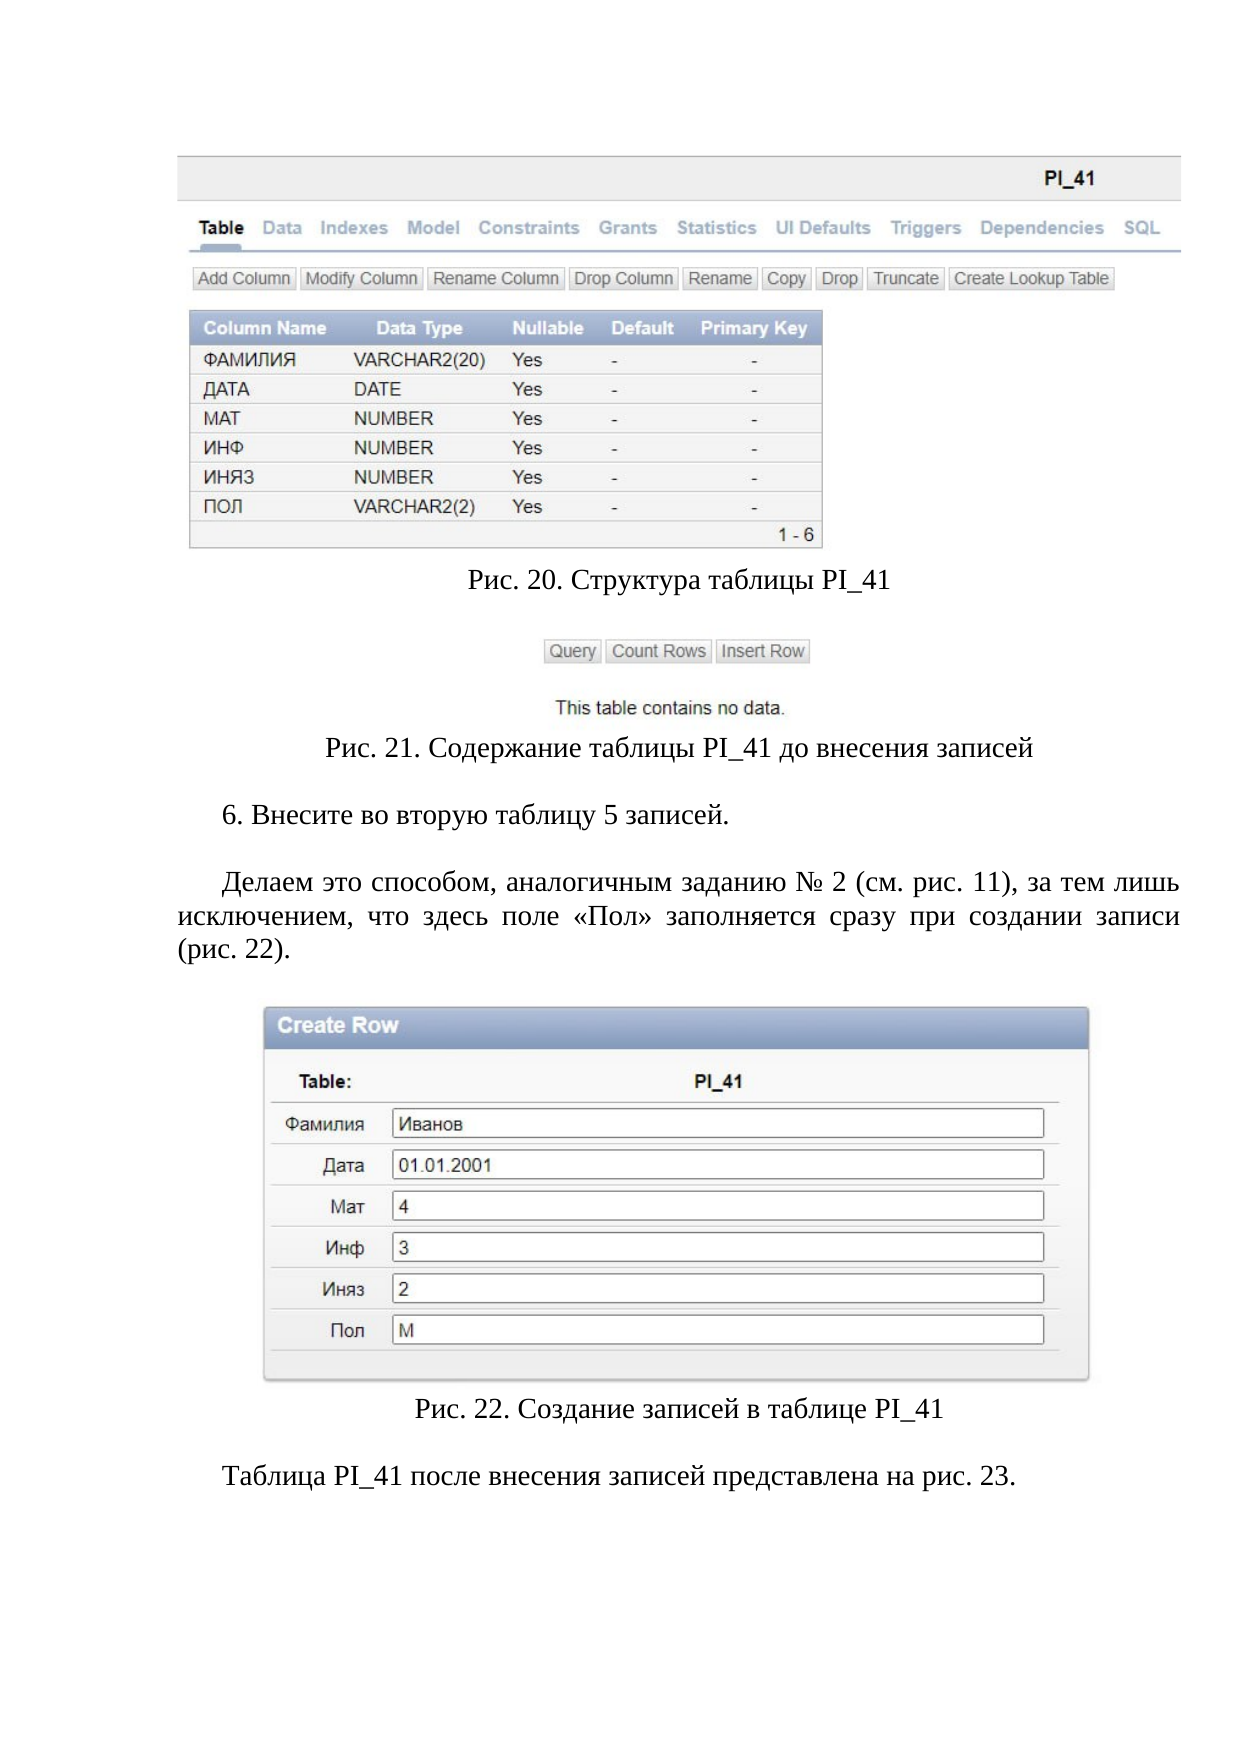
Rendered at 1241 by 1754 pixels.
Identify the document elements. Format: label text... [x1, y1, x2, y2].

picture [177, 141, 1182, 562]
text Рис. 21. Содержание таблицы PI_41 до внесения записей [177, 730, 1181, 764]
text Делаем это способом, аналогичным заданию № 2 (см. рис. 11), за тем лишь исключением, что здесь поле «Пол» заполняется сразу при создании записи (рис. 22). [177, 864, 1181, 965]
text Таблица PI_41 после внесения записей представлена на рис. 23. [177, 1458, 1181, 1492]
text Рис. 20. Структура таблицы PI_41 [177, 562, 1181, 595]
picture [256, 998, 1102, 1391]
text 6. Внесите во вторую таблицу 5 записей. [177, 797, 1181, 831]
text Рис. 22. Создание записей в таблице PI_41 [177, 1391, 1181, 1424]
picture [529, 628, 829, 731]
